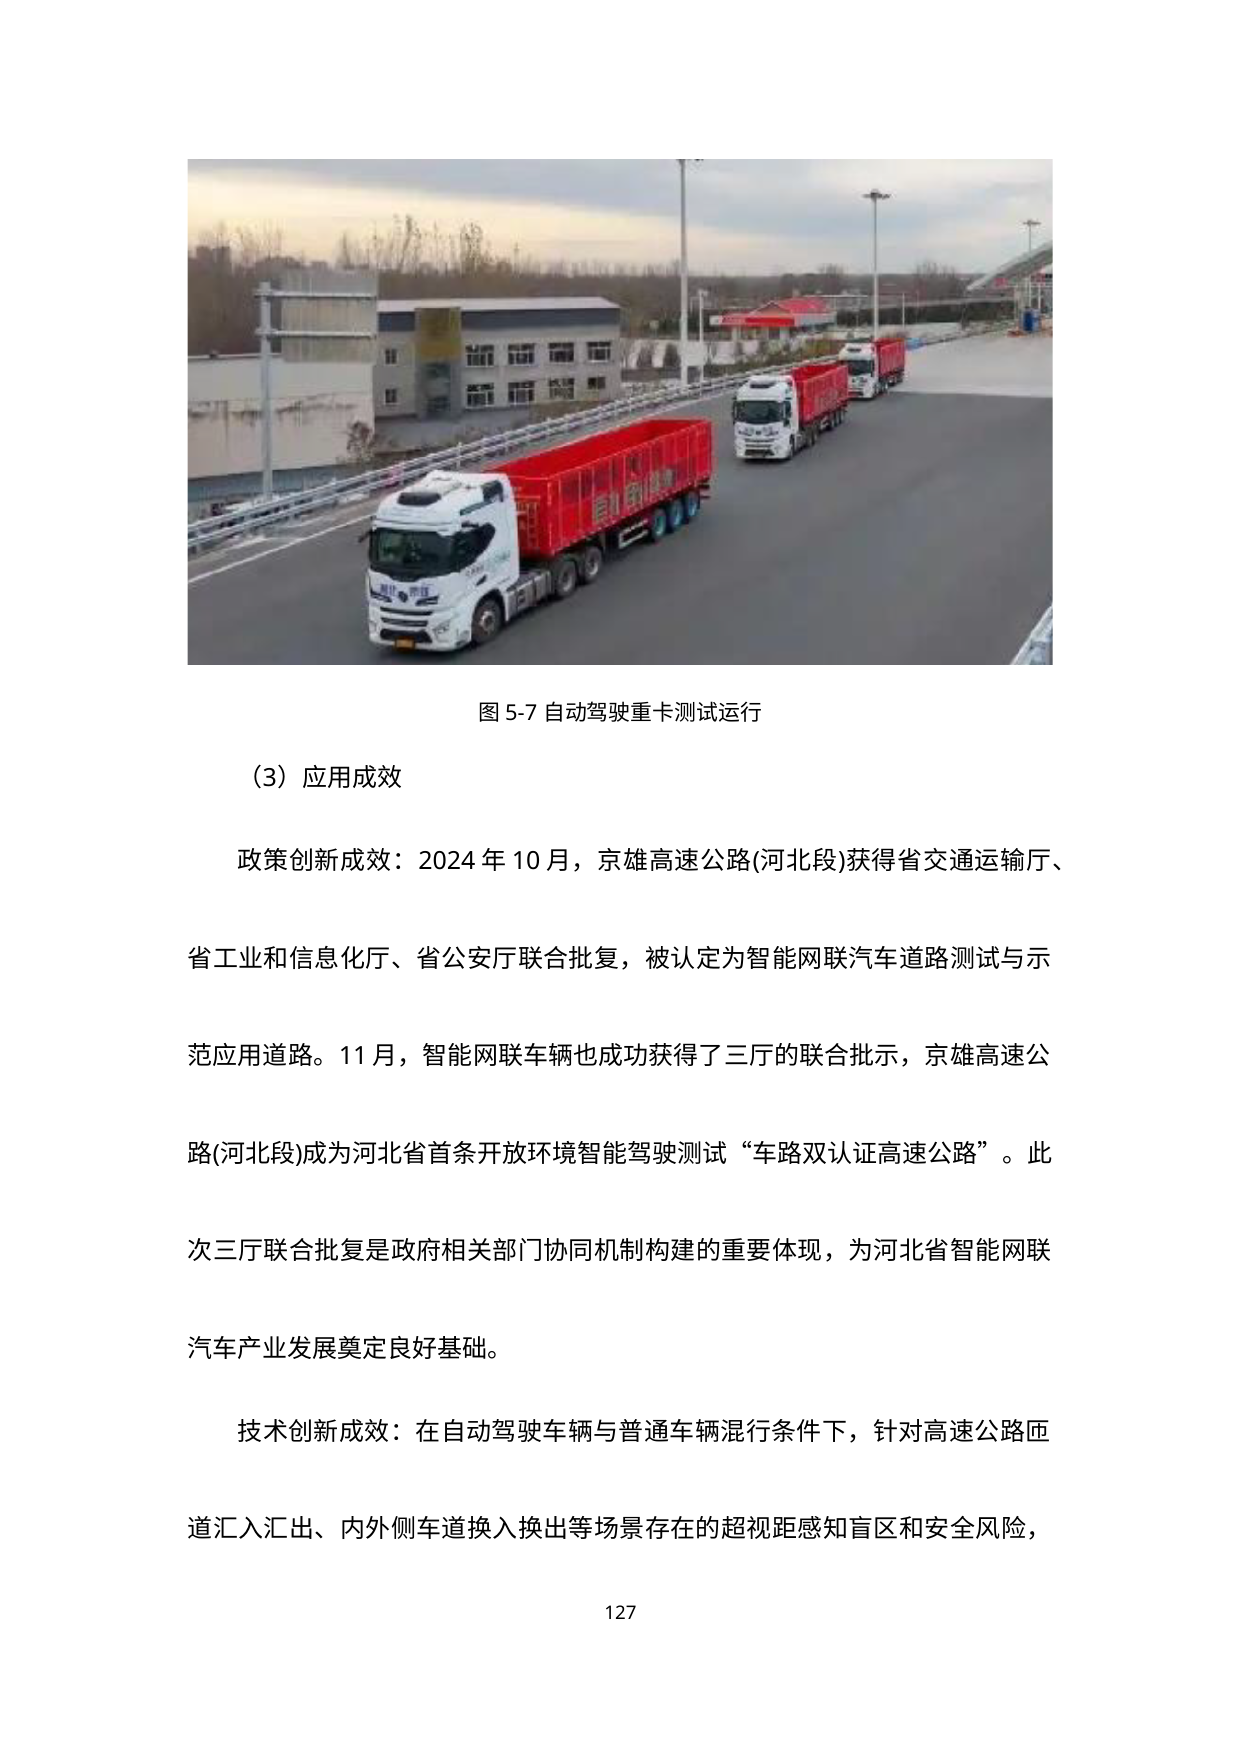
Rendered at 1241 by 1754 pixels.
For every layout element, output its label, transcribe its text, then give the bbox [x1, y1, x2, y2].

text （3）应用成效 [187, 743, 1053, 808]
list 图5-7 自动驾驶重卡测试运行 [187, 695, 1053, 727]
picture [187, 159, 1053, 665]
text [187, 1397, 1053, 1559]
text 政策创新成效：2024年10月，京雄高速公路(河北段)获得省交通运输厅、省工业和信息化厅、省公安厅联合批复，被认定为智能网联汽车道路测试与示范应用道路。11月，智能网联车辆也成功获得了三厅的联合批示，京雄高速公路(河北段)成为河北省首条开放环境智能驾驶测试“车路双认证高速公路”。此次三厅联合批复是政府相关部门协同机制构建的重要体现，为河北省智能网联汽车产业发展奠定良好基础。 [187, 826, 1053, 1379]
